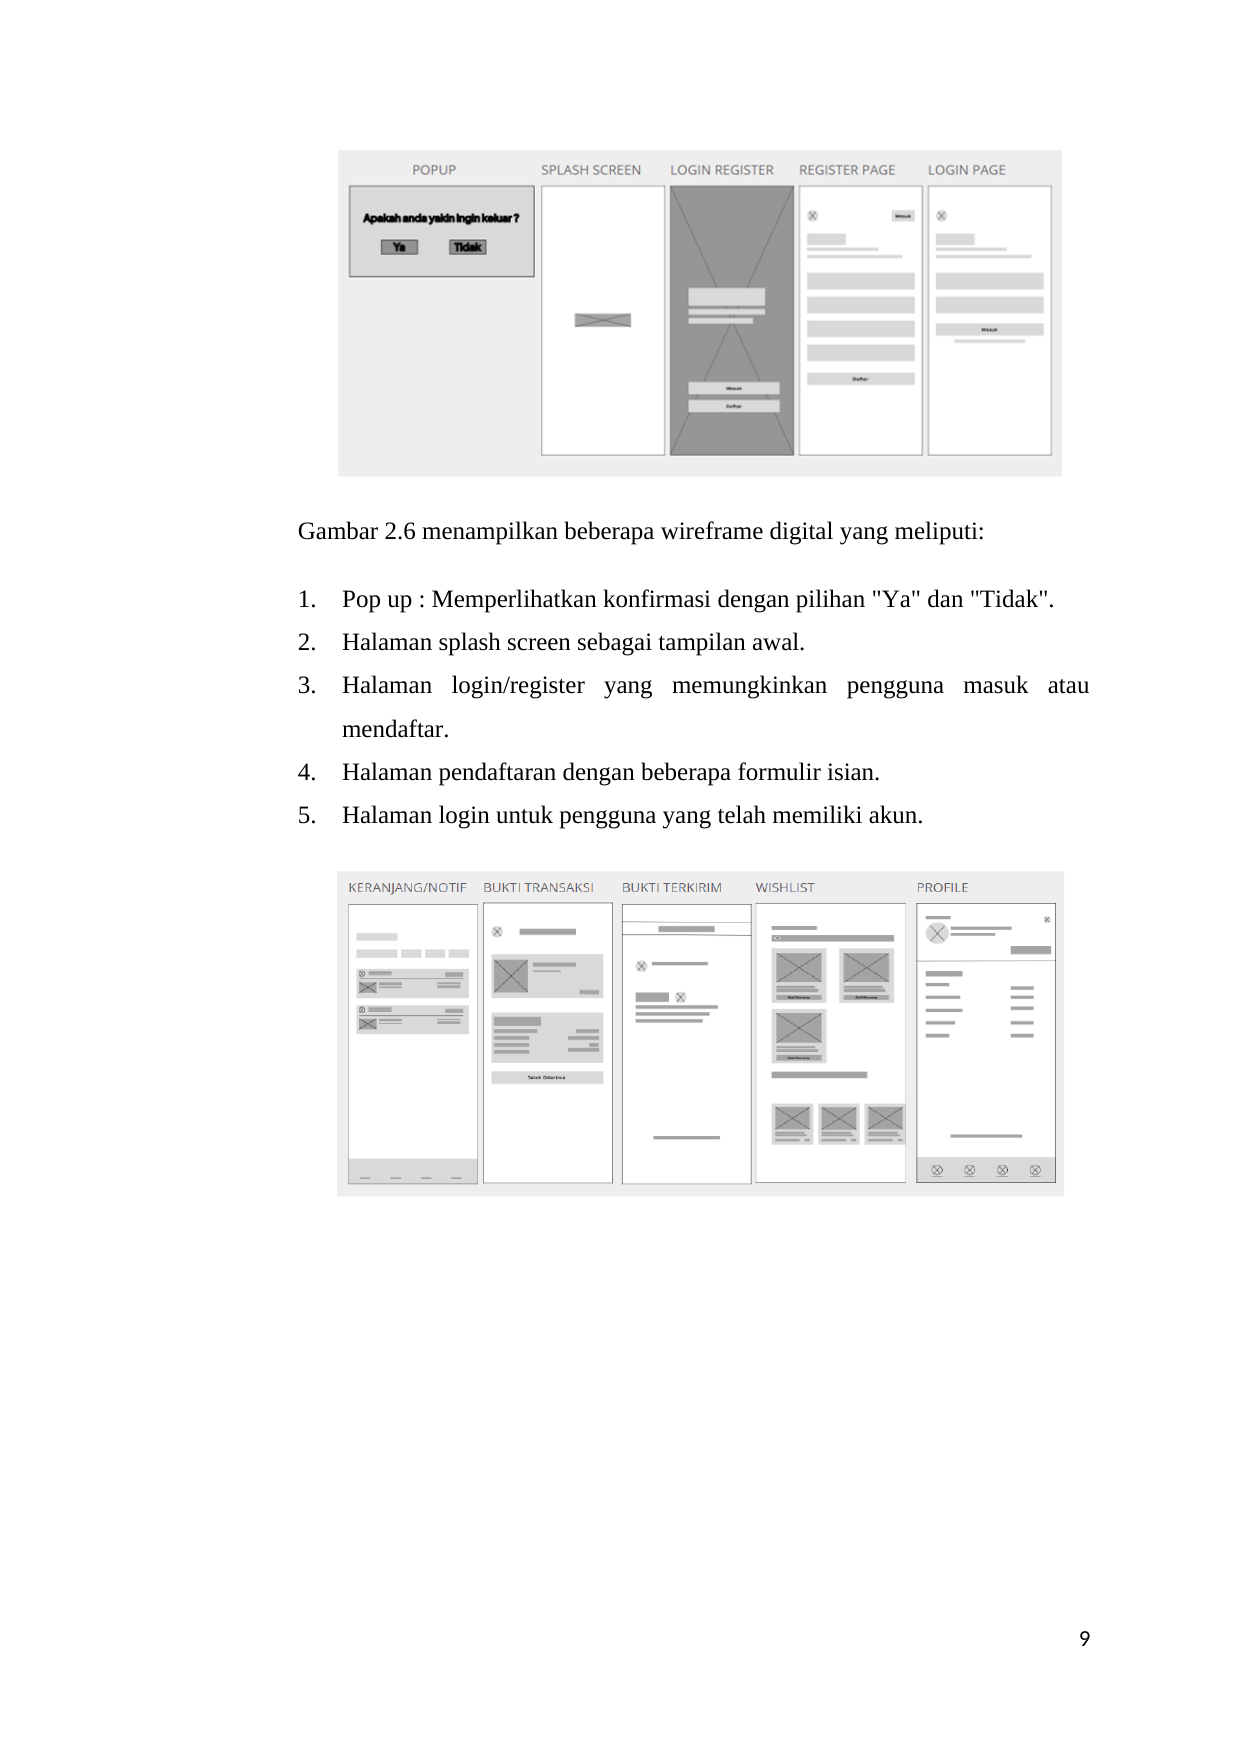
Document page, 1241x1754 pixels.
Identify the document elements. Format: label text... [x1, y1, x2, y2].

text Gambar 2.6 menampilkan beberapa wireframe digital yang meliputi: [298, 516, 1090, 545]
list Pop up : Memperlihatkan konfirmasi dengan pilihan "Ya" dan "Tidak". [298, 584, 1090, 613]
list Halaman splash screen sebagai tampilan awal. [298, 627, 1090, 656]
picture [335, 868, 1065, 1197]
list Halaman login/register yang memungkinkan pengguna masuk atau mendaftar. [298, 671, 1090, 742]
picture [335, 150, 1063, 478]
list Halaman login untuk pengguna yang telah memiliki akun. [298, 800, 1090, 829]
list Halaman pendaftaran dengan beberapa formulir isian. [298, 757, 1090, 786]
